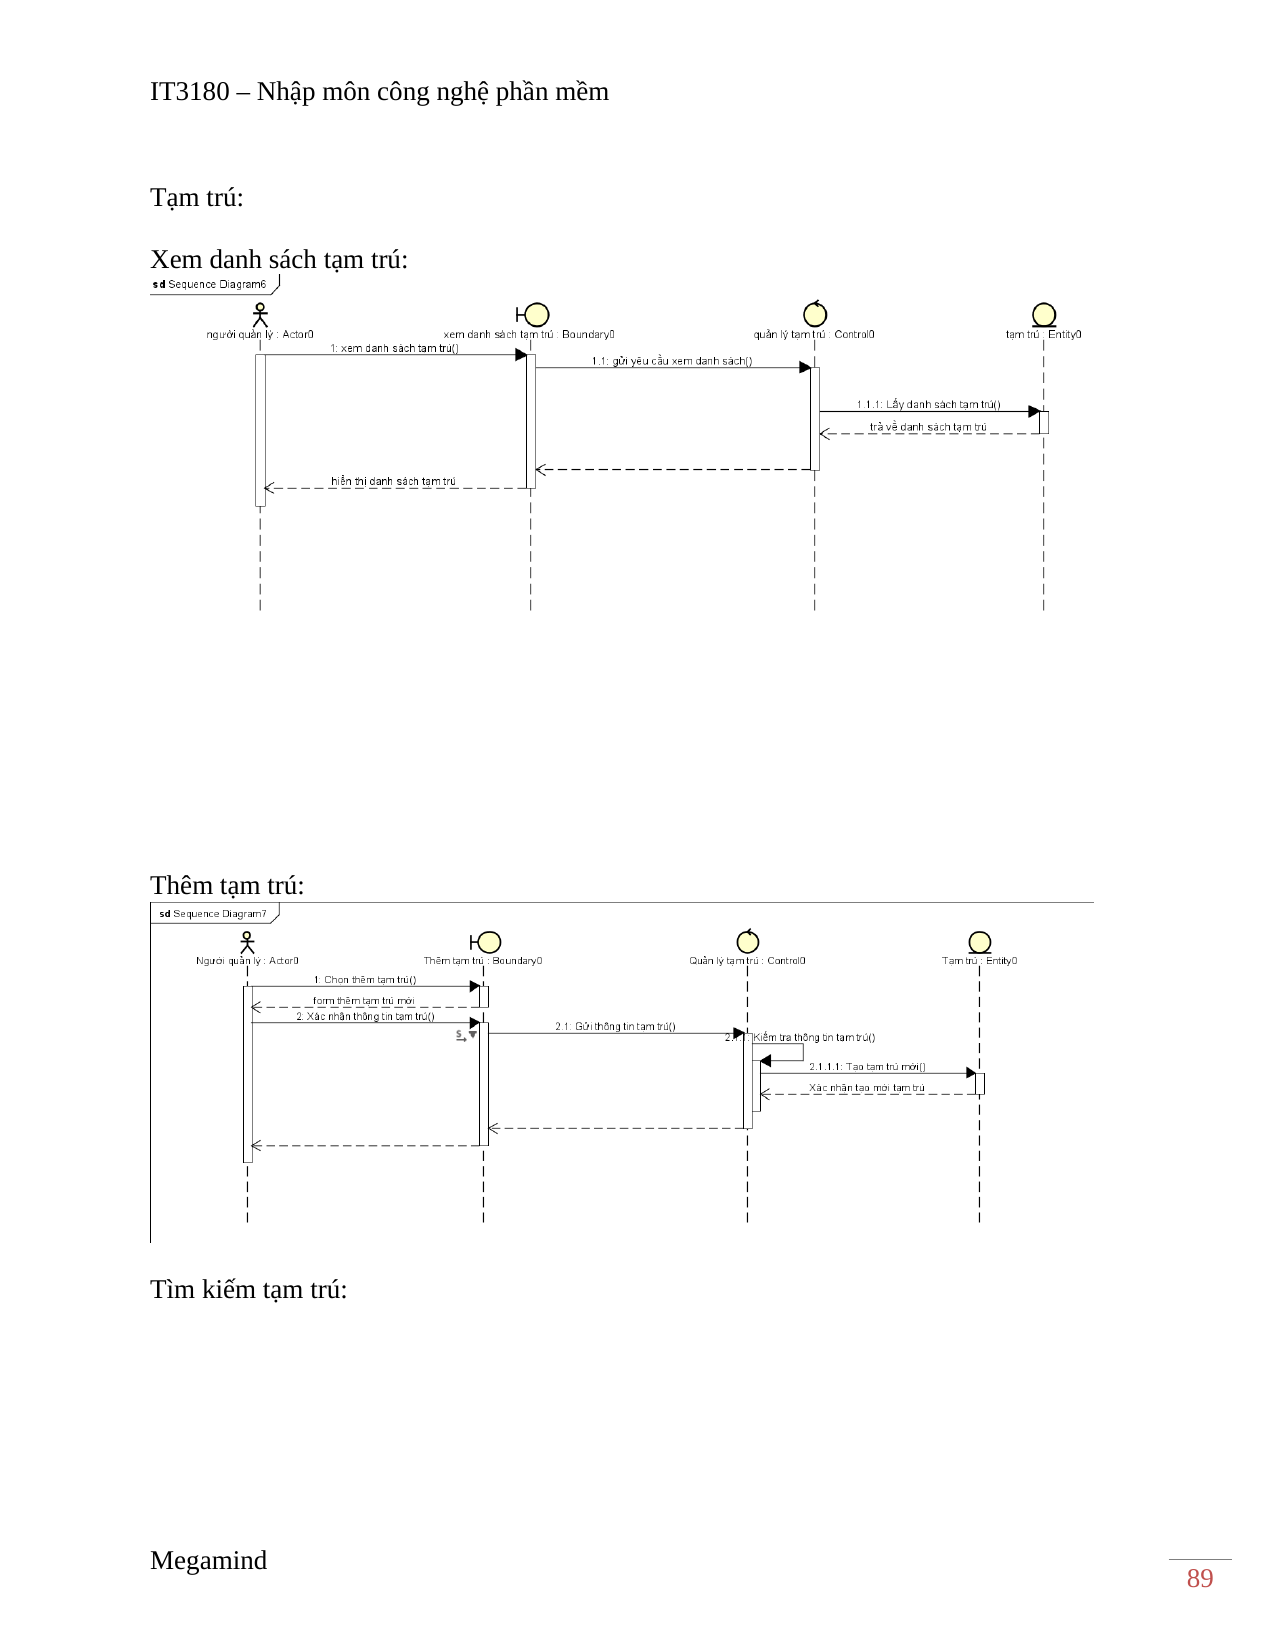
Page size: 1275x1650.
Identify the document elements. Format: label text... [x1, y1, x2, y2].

text Xem danh sách tạm trú: [150, 243, 1125, 274]
picture [150, 274, 1094, 620]
text Tìm kiếm tạm trú: [150, 1273, 1125, 1305]
picture [150, 900, 1094, 1243]
text Thêm tạm trú: [150, 869, 1125, 900]
text Tạm trú: [150, 181, 1125, 212]
